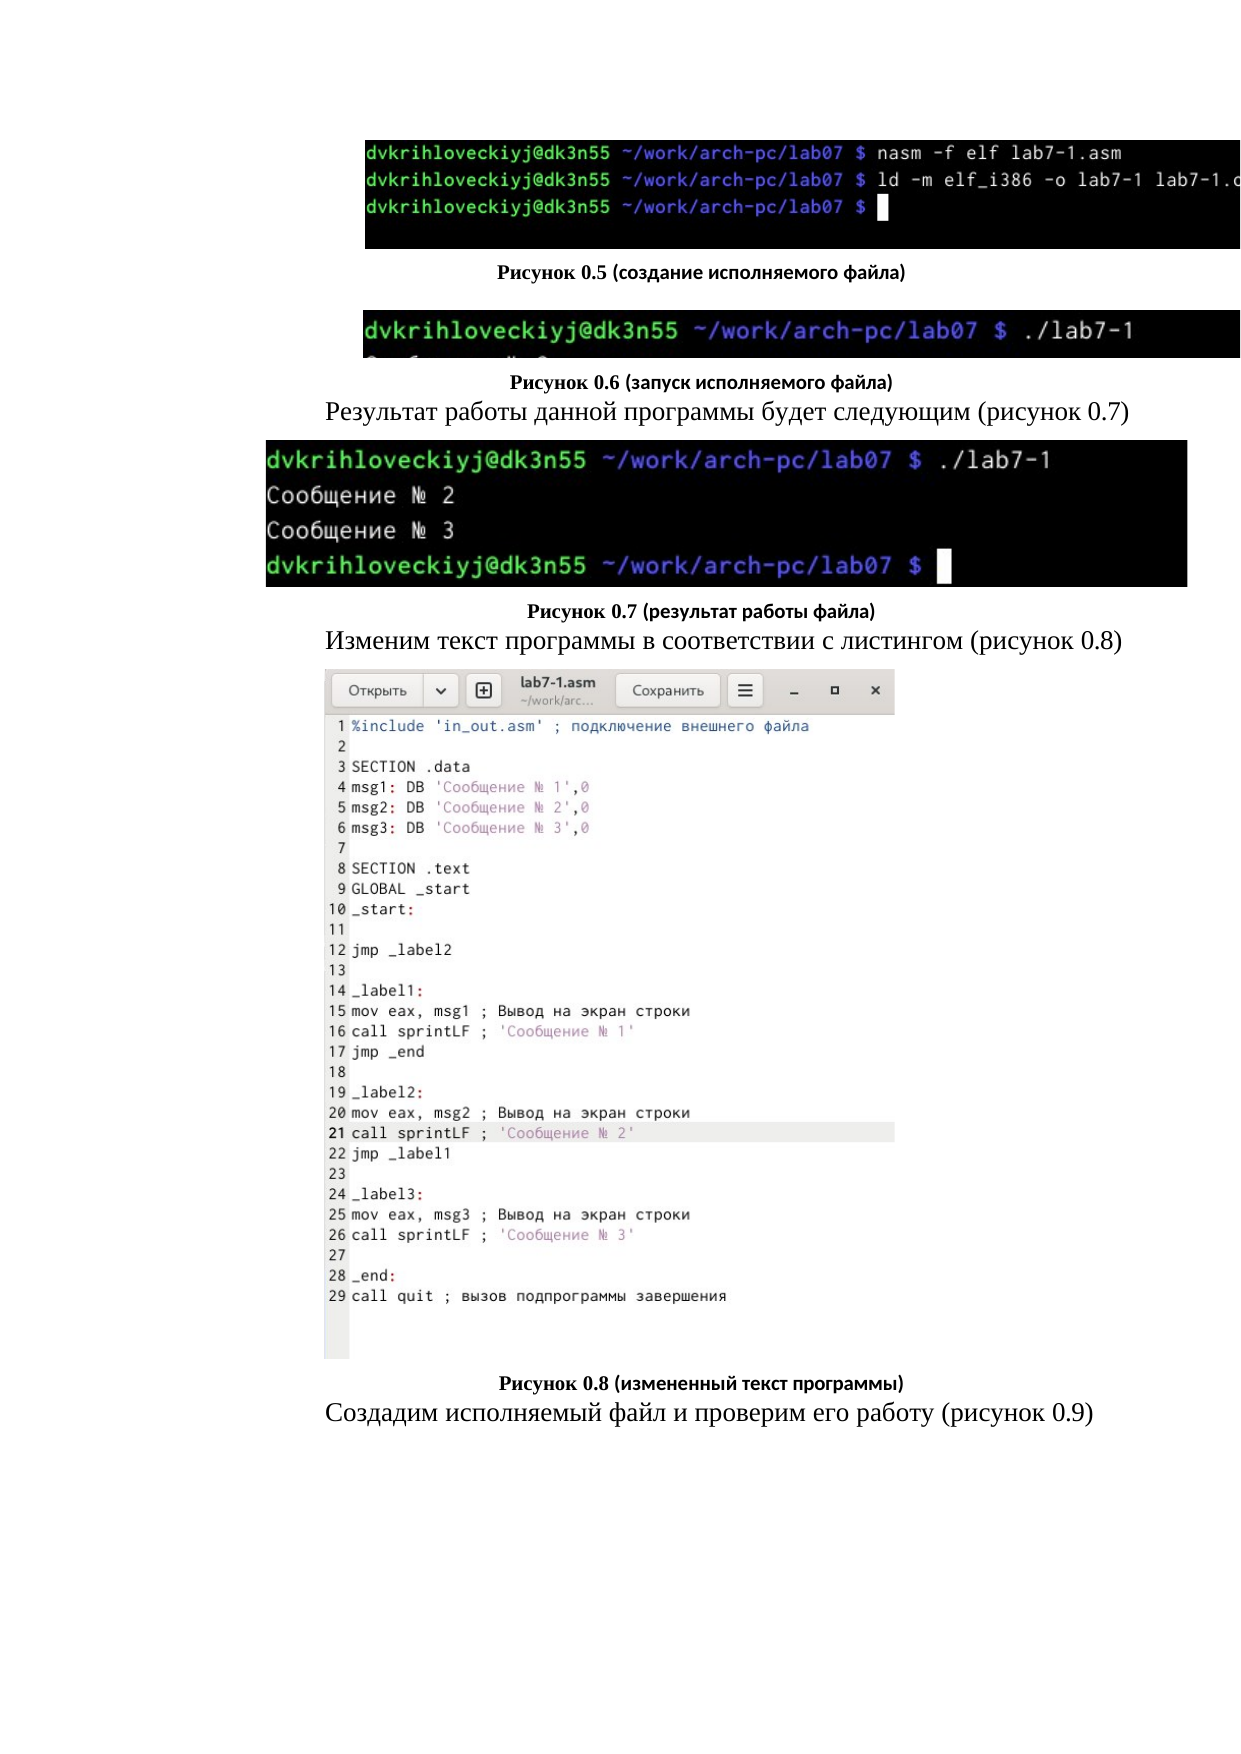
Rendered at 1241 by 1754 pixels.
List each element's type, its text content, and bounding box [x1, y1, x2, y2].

text Рисунок 0.5 (создание исполняемого файла) [196, 259, 1133, 285]
text Создадим исполняемый файл и проверим его работу (рисунок 0.9) [251, 1396, 1226, 1427]
text Рисунок 0.8 (измененный текст программы) [196, 1371, 1133, 1396]
text Результат работы данной программы будет следующим (рисунок 0.7) [251, 395, 1226, 426]
text Рисунок 0.6 (запуск исполняемого файла) [196, 369, 1133, 395]
picture [265, 440, 1188, 587]
picture [324, 669, 895, 1359]
text Рисунок 0.7 (результат работы файла) [196, 599, 1133, 624]
picture [363, 310, 1241, 358]
text Изменим текст программы в соответствии с листингом (рисунок 0.8) [251, 624, 1226, 655]
picture [365, 140, 1241, 249]
